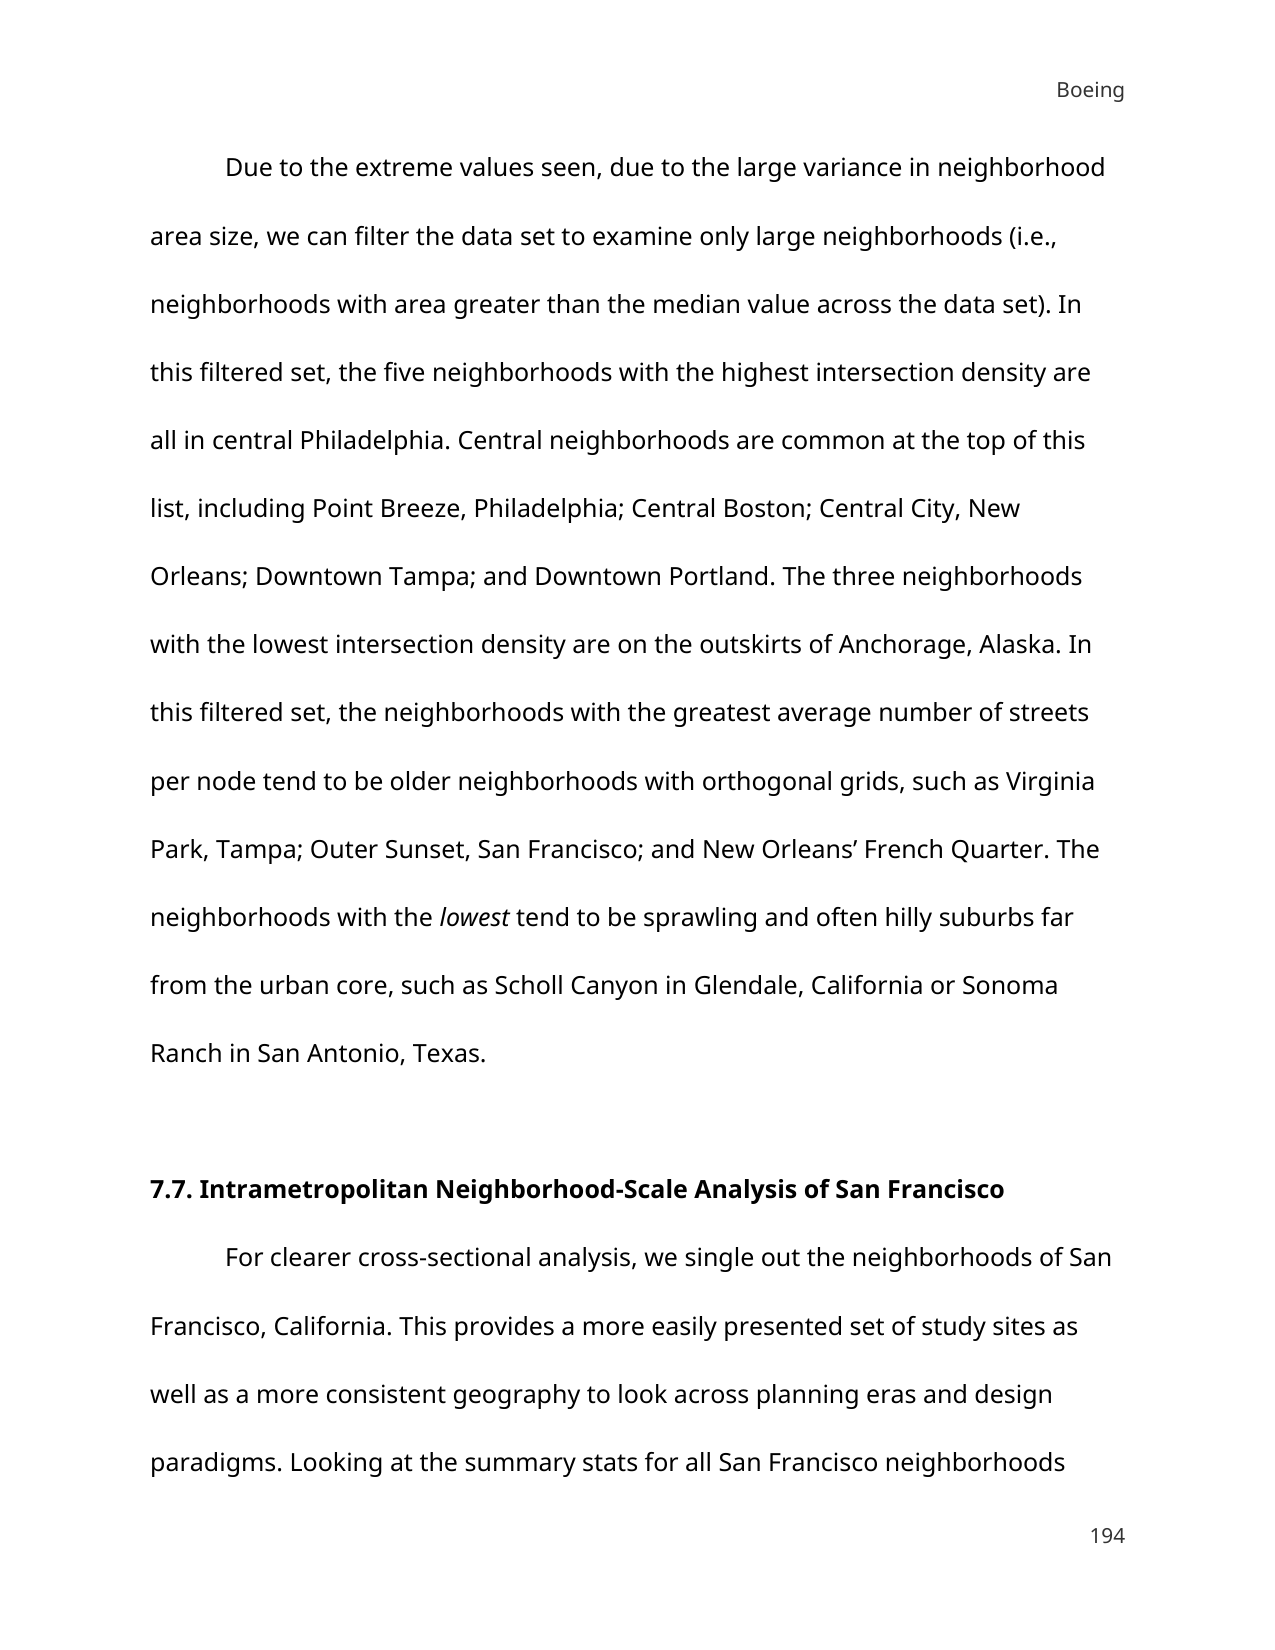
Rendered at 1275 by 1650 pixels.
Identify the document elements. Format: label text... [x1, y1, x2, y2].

text Due to the extreme values seen, due to the large variance in neighborhood area size, we can filter the data set to examine only large neighborhoods (i.e., neighborhoods with area greater than the median value across the data set). In this filtered set, the five neighborhoods with the highest intersection density are all in central Philadelphia. Central neighborhoods are common at the top of this list, including Point Breeze, Philadelphia; Central Boston; Central City, New Orleans; Downtown Tampa; and Downtown Portland. The three neighborhoods with the lowest intersection density are on the outskirts of Anchorage, Alaska. In this filtered set, the neighborhoods with the greatest average number of streets per node tend to be older neighborhoods with orthogonal grids, such as Virginia Park, Tampa; Outer Sunset, San Francisco; and New Orleans’ French Quarter. The neighborhoods with the lowest tend to be sprawling and often hilly suburbs far from the urban core, such as Scholl Canyon in Glendale, California or Sonoma Ranch in San Antonio, Texas. [150, 150, 1125, 1070]
subtitle Intrametropolitan Neighborhood-Scale Analysis of San Francisco [150, 1172, 1125, 1206]
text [150, 1240, 1125, 1478]
